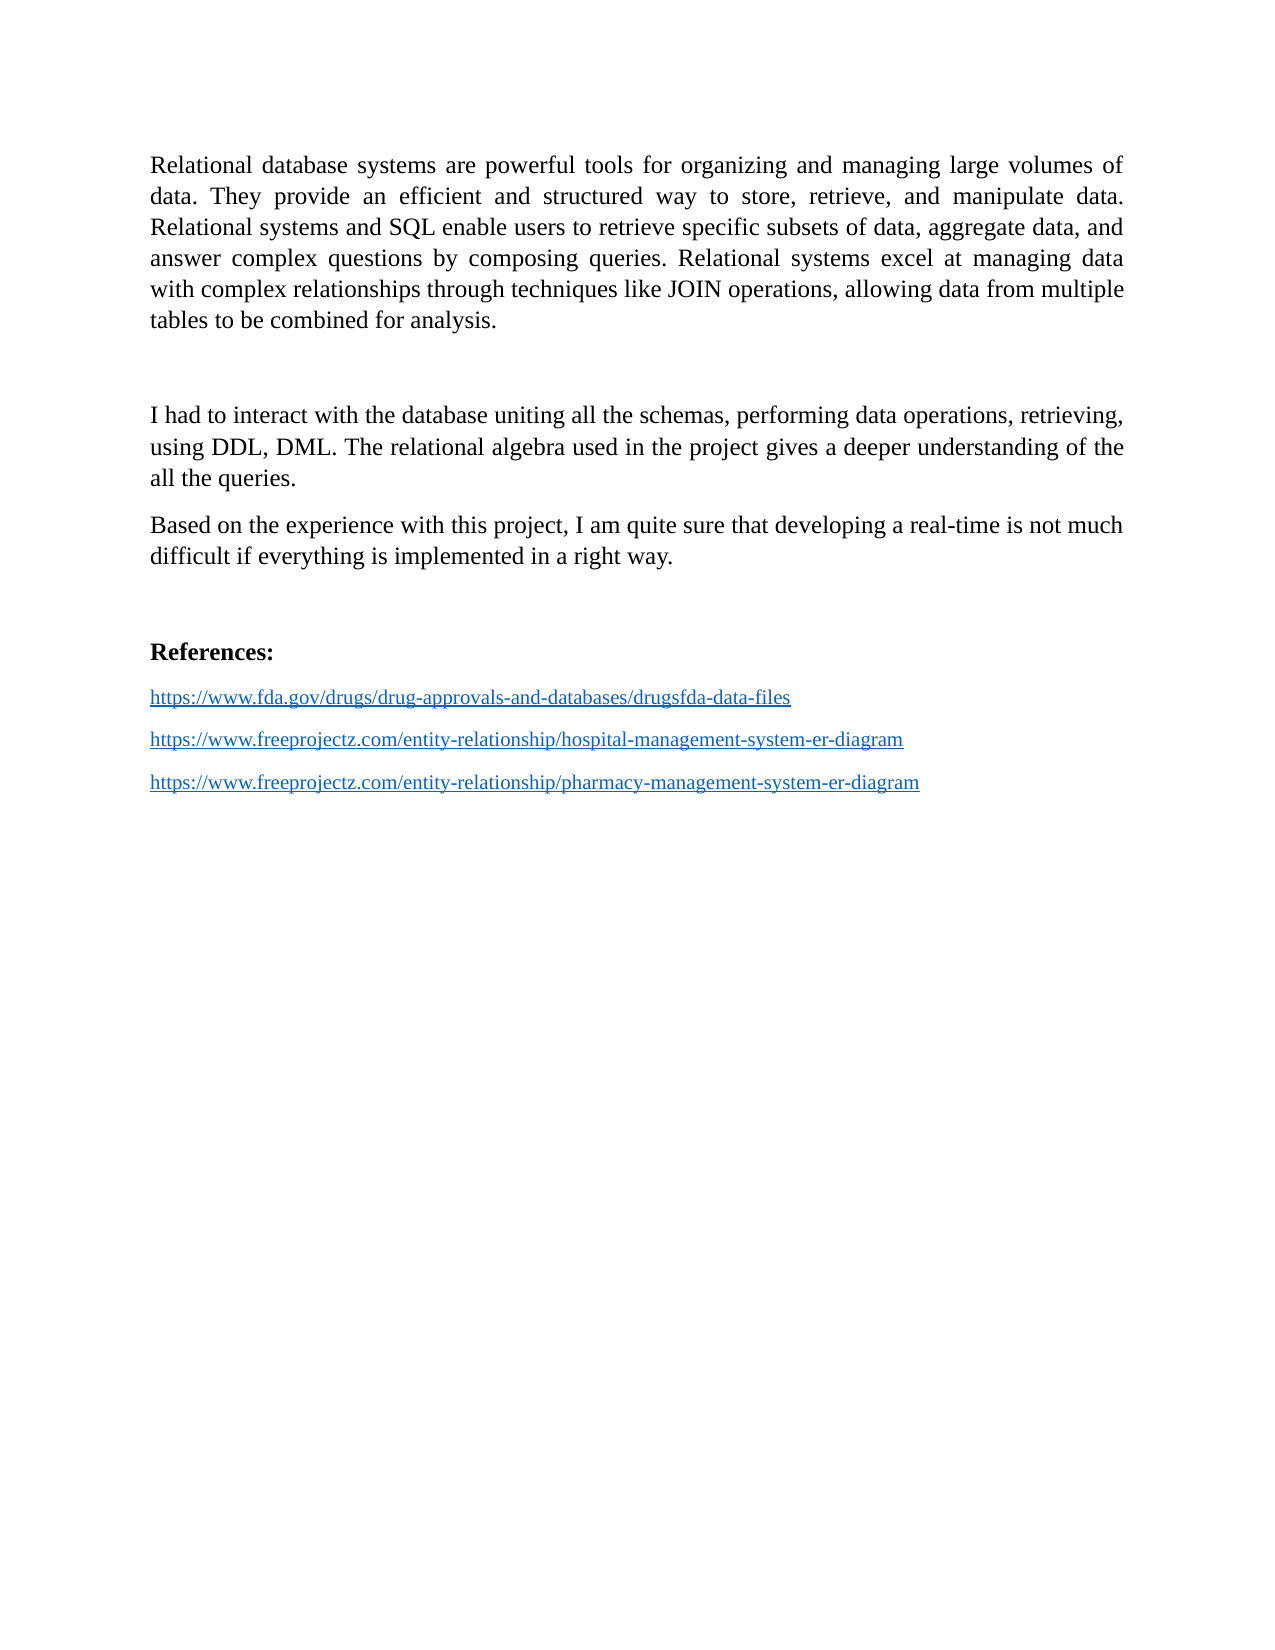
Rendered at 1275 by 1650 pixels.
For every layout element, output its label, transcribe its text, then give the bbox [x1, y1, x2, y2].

text https://www.fda.gov/drugs/drug-approvals-and-databases/drugsfda-data-files [150, 684, 1125, 709]
text Relational database systems are powerful tools for organizing and managing large volumes of data. They provide an efficient and structured way to store, retrieve, and manipulate data. Relational systems and SQL enable users to retrieve specific subsets of data, aggregate data, and answer complex questions by composing queries. Relational systems excel at managing data with complex relationships through techniques like JOIN operations, allowing data from multiple tables to be combined for analysis. [150, 150, 1125, 334]
text https://www.freeprojectz.com/entity-relationship/pharmacy-management-system-er-diagram [150, 770, 1125, 794]
text Based on the experience with this project, I am quite sure that developing a real-time is not much difficult if everything is implemented in a right way. [150, 510, 1125, 570]
text https://www.freeprojectz.com/entity-relationship/hospital-management-system-er-diagram [150, 727, 1125, 751]
text I had to interact with the database uniting all the schemas, performing data operations, retrieving, using DDL, DML. The relational algebra used in the project gives a deeper understanding of the all the queries. [150, 401, 1125, 491]
text References: [150, 637, 1125, 666]
